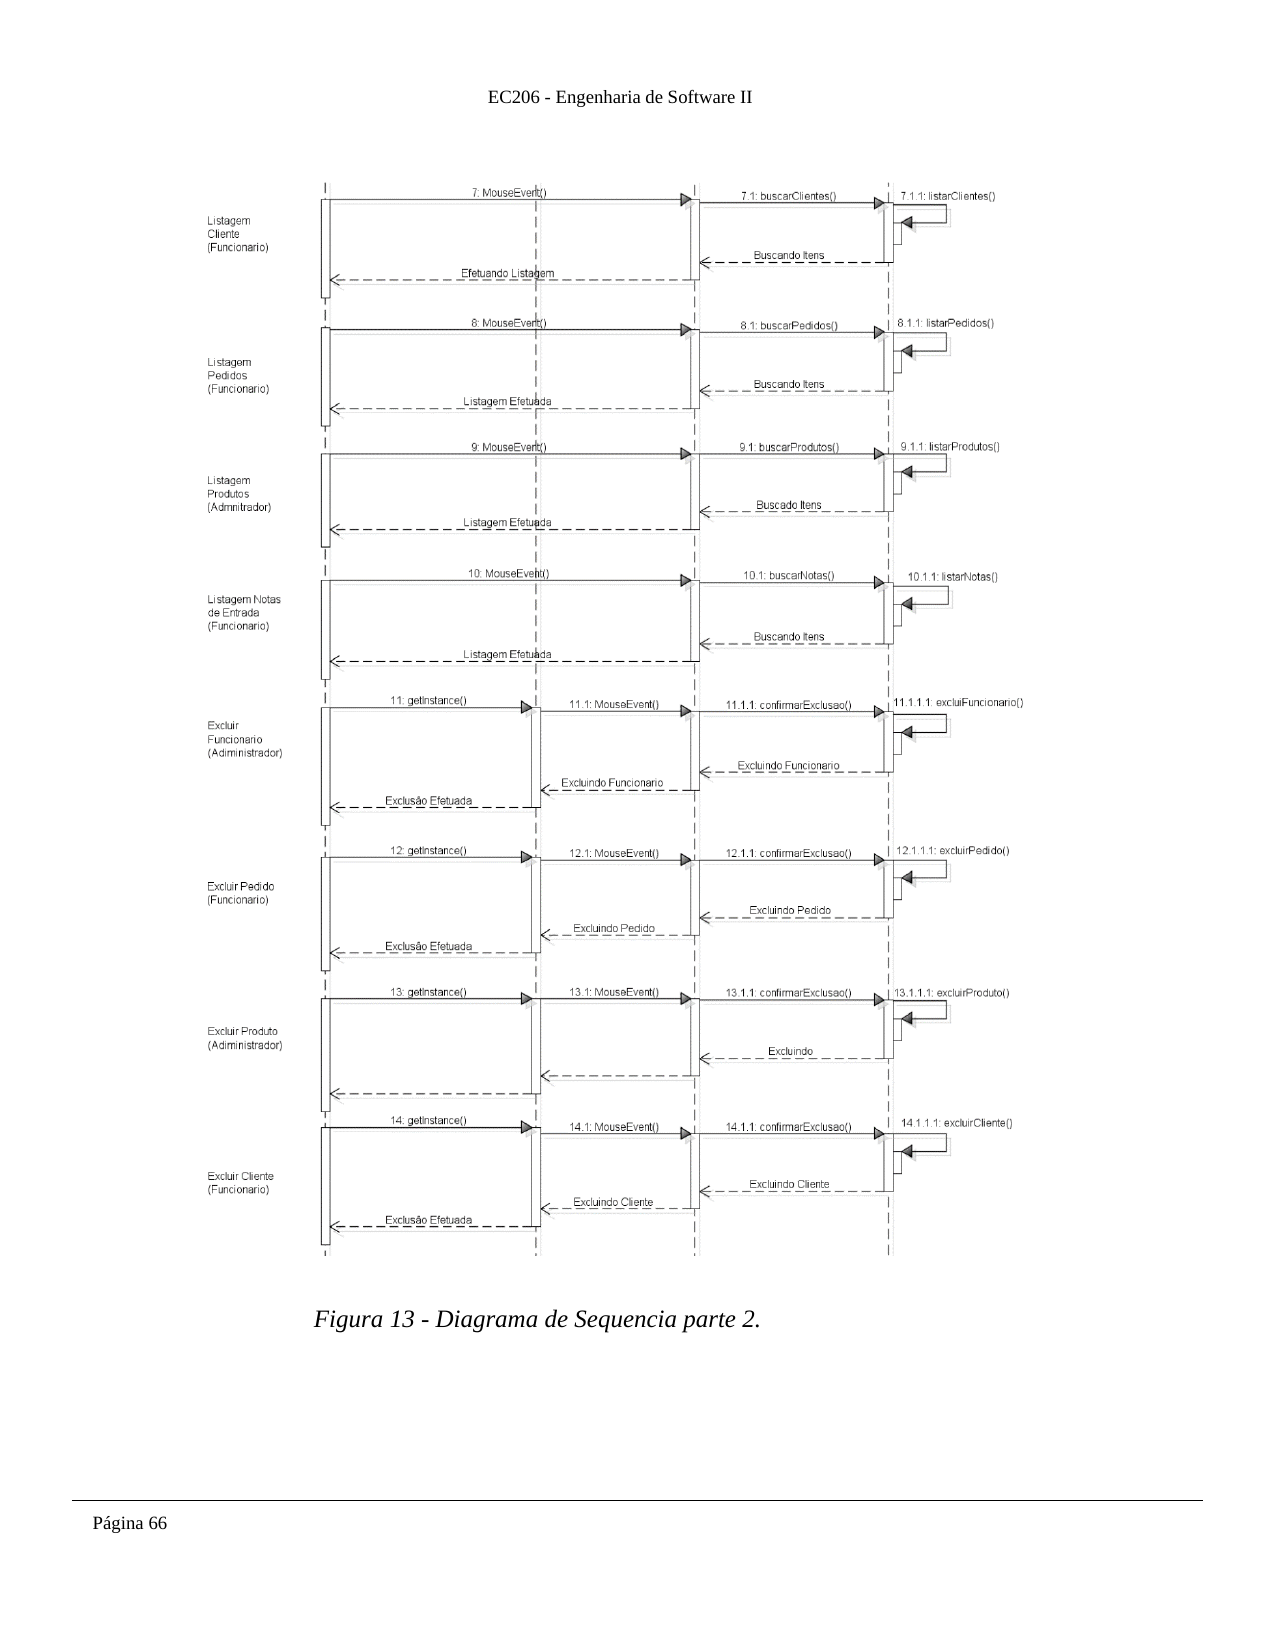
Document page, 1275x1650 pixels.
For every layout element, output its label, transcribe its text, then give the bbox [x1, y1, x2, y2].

picture [187, 163, 1076, 1256]
text Figura 13 - Diagrama de Sequencia parte 2. [240, 1304, 1222, 1332]
